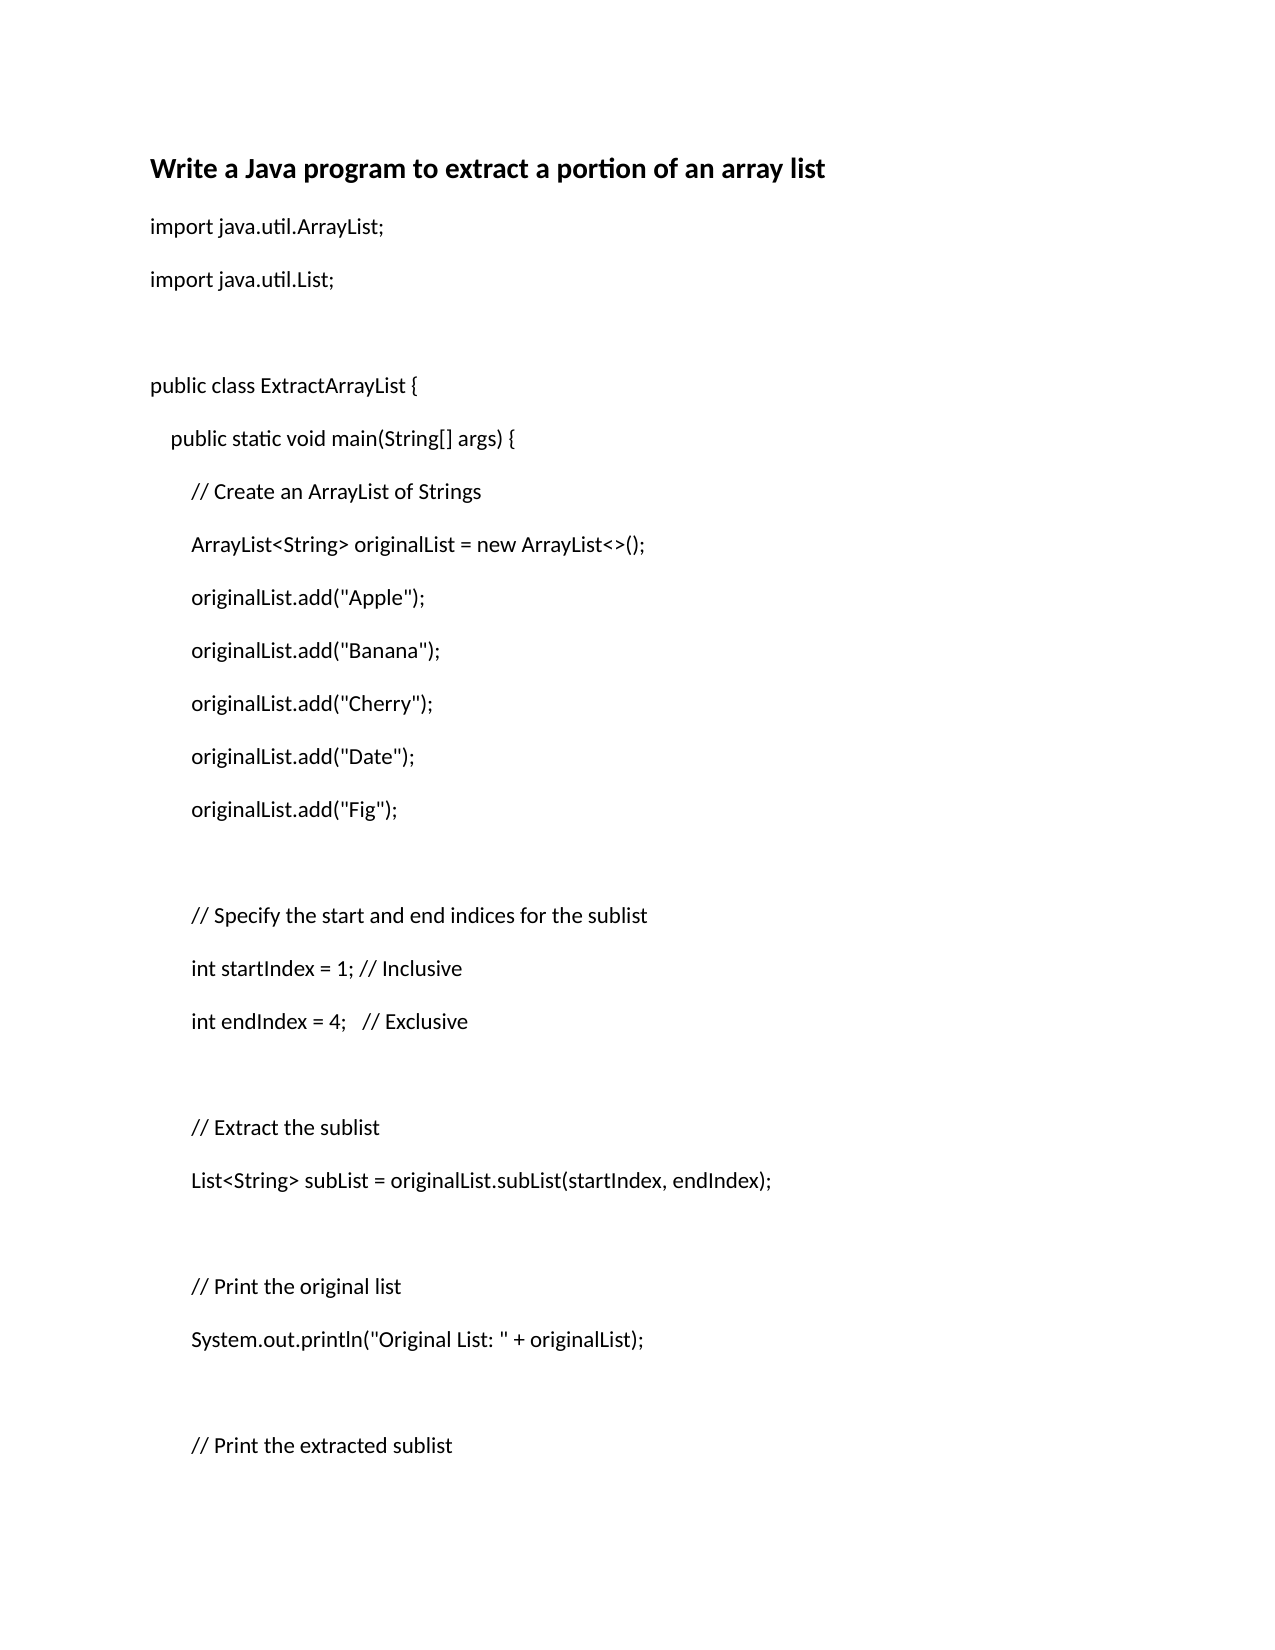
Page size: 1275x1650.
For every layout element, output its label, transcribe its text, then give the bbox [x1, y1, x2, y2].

text originalList.add("Date"); [150, 742, 1125, 770]
text int startIndex = 1; // Inclusive [150, 954, 1125, 982]
text List<String> subList = originalList.subList(startIndex, endIndex); [150, 1166, 1125, 1194]
text // Create an ArrayList of Strings [150, 477, 1125, 505]
text public static void main(String[] args) { [150, 424, 1125, 452]
text // Print the original list [150, 1272, 1125, 1300]
text int endIndex = 4; // Exclusive [150, 1007, 1125, 1035]
text originalList.add("Cherry"); [150, 689, 1125, 717]
text originalList.add("Apple"); [150, 583, 1125, 611]
text import java.util.List; [150, 265, 1125, 293]
text public class ExtractArrayList { [150, 371, 1125, 399]
text ArrayList<String> originalList = new ArrayList<>(); [150, 530, 1125, 558]
text import java.util.ArrayList; [150, 212, 1125, 240]
text System.out.println("Original List: " + originalList); [150, 1325, 1125, 1353]
text originalList.add("Banana"); [150, 636, 1125, 664]
text // Specify the start and end indices for the sublist [150, 901, 1125, 929]
text Write a Java program to extract a portion of an array list [150, 150, 1125, 186]
text // Print the extracted sublist [150, 1431, 1125, 1459]
text originalList.add("Fig"); [150, 795, 1125, 823]
text // Extract the sublist [150, 1113, 1125, 1141]
